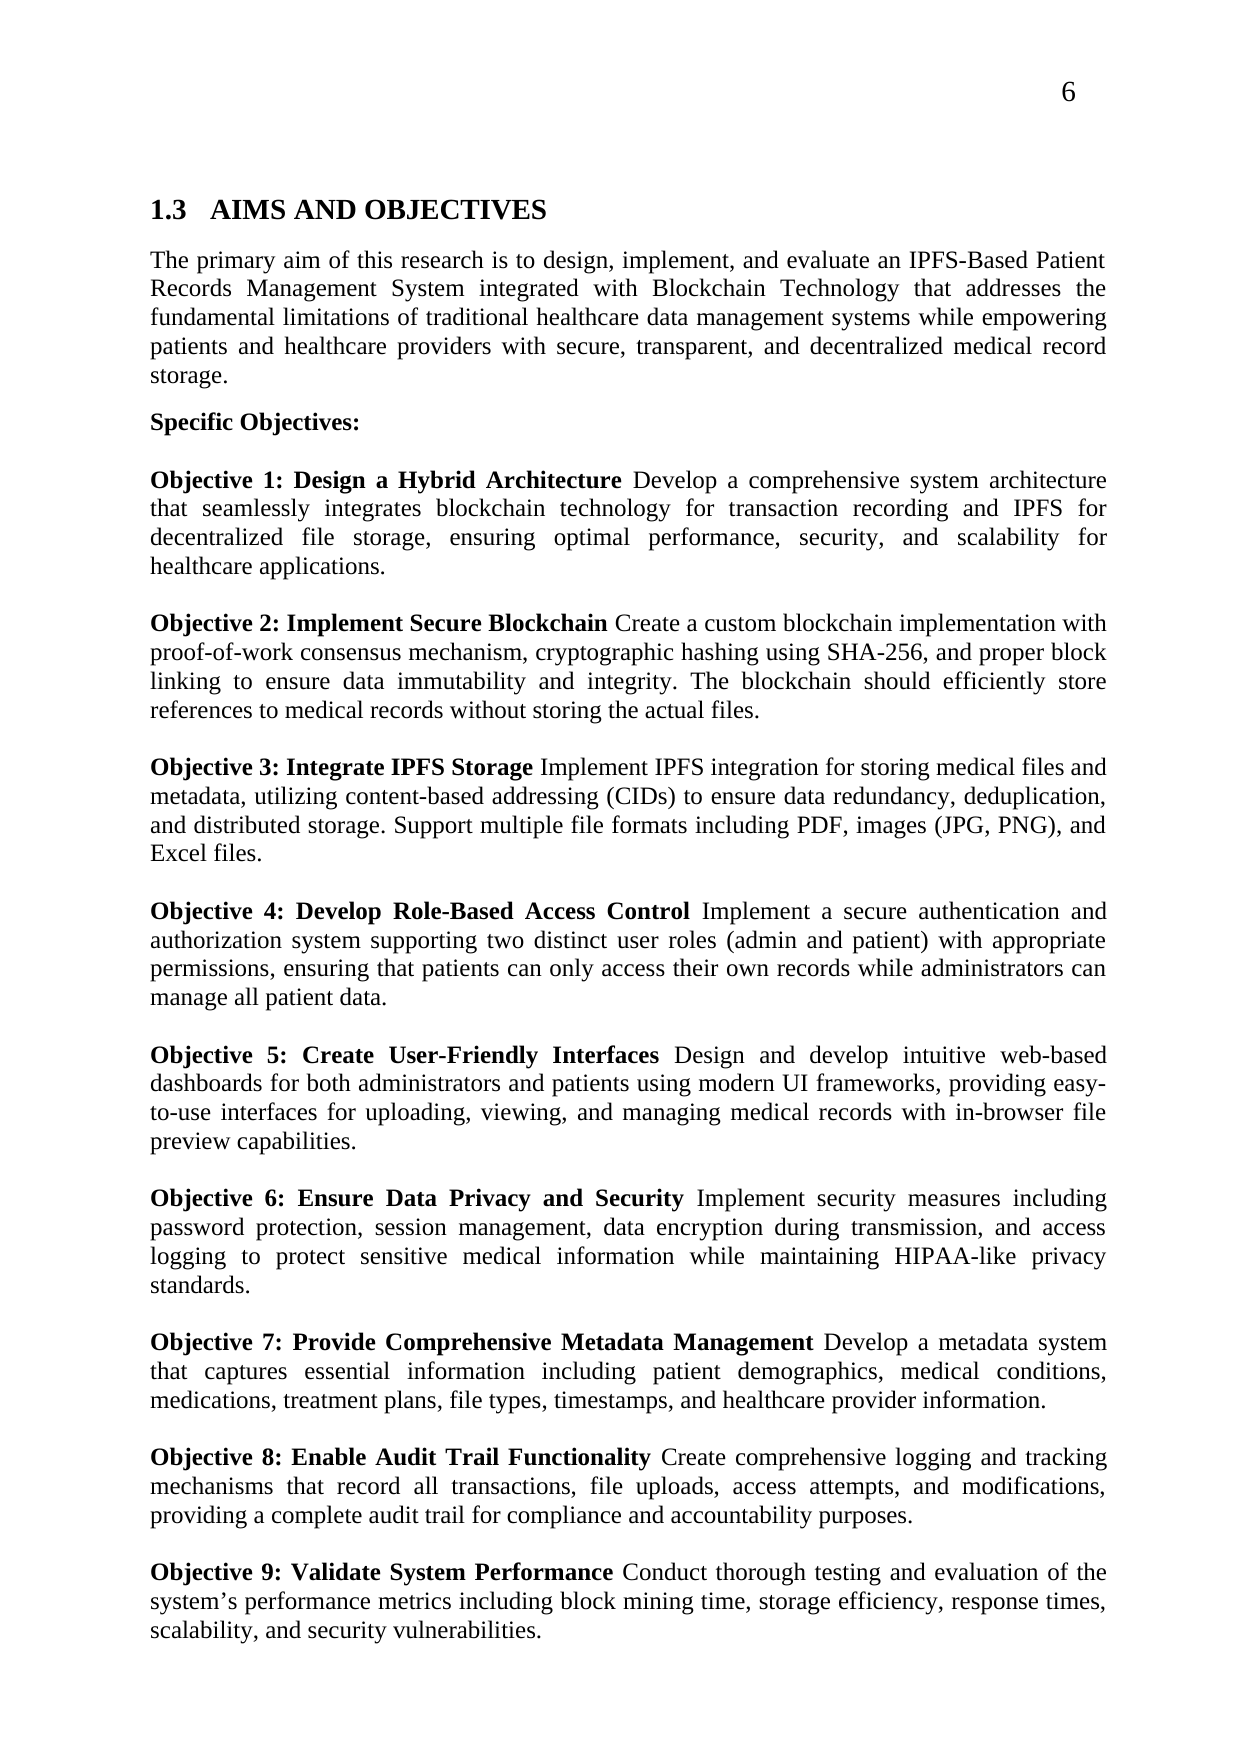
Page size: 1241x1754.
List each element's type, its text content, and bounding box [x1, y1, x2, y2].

text Objective 3: Integrate IPFS Storage Implement IPFS integration for storing medical files and metadata, utilizing content-based addressing (CIDs) to ensure data redundancy, deduplication, and distributed storage. Support multiple file formats including PDF, images (JPG, PNG), and Excel files. [150, 752, 1107, 867]
text Objective 4: Develop Role-Based Access Control Implement a secure authentication and authorization system supporting two distinct user roles (admin and patient) with appropriate permissions, ensuring that patients can only access their own records while administrators can manage all patient data. [150, 896, 1107, 1011]
text Objective 2: Implement Secure Blockchain Create a custom blockchain implementation with proof-of-work consensus mechanism, cryptographic hashing using SHA-256, and proper block linking to ensure data immutability and integrity. The blockchain should efficiently store references to medical records without storing the actual files. [150, 608, 1107, 723]
text Objective 1: Design a Hybrid Architecture Develop a comprehensive system architecture that seamlessly integrates blockchain technology for transaction recording and IPFS for decentralized file storage, ensuring optimal performance, security, and scalability for healthcare applications. [150, 465, 1107, 580]
text Objective 8: Enable Audit Trail Functionality Create comprehensive logging and tracking mechanisms that record all transactions, file uploads, access attempts, and modifications, providing a complete audit trail for compliance and accountability purposes. [150, 1442, 1107, 1528]
text Objective 7: Provide Comprehensive Metadata Management Develop a metadata system that captures essential information including patient demographics, medical conditions, medications, treatment plans, file types, timestamps, and healthcare provider information. [150, 1327, 1107, 1413]
subtitle AIMS AND OBJECTIVES [150, 192, 1107, 226]
text The primary aim of this research is to design, implement, and evaluate an IPFS-Based Patient Records Management System integrated with Blockchain Technology that addresses the fundamental limitations of traditional healthcare data management systems while empowering patients and healthcare providers with secure, transparent, and decentralized medical record storage. [150, 245, 1107, 388]
text Objective 5: Create User-Friendly Interfaces Design and develop intuitive web-based dashboards for both administrators and patients using modern UI frameworks, providing easy-to-use interfaces for uploading, viewing, and managing medical records with in-browser file preview capabilities. [150, 1040, 1107, 1155]
text Objective 6: Ensure Data Privacy and Security Implement security measures including password protection, session management, data encryption during transmission, and access logging to protect sensitive medical information while maintaining HIPAA-like privacy standards. [150, 1183, 1107, 1298]
text Specific Objectives: [150, 407, 1107, 436]
text Objective 9: Validate System Performance Conduct thorough testing and evaluation of the system’s performance metrics including block mining time, storage efficiency, response times, scalability, and security vulnerabilities. [150, 1557, 1107, 1643]
